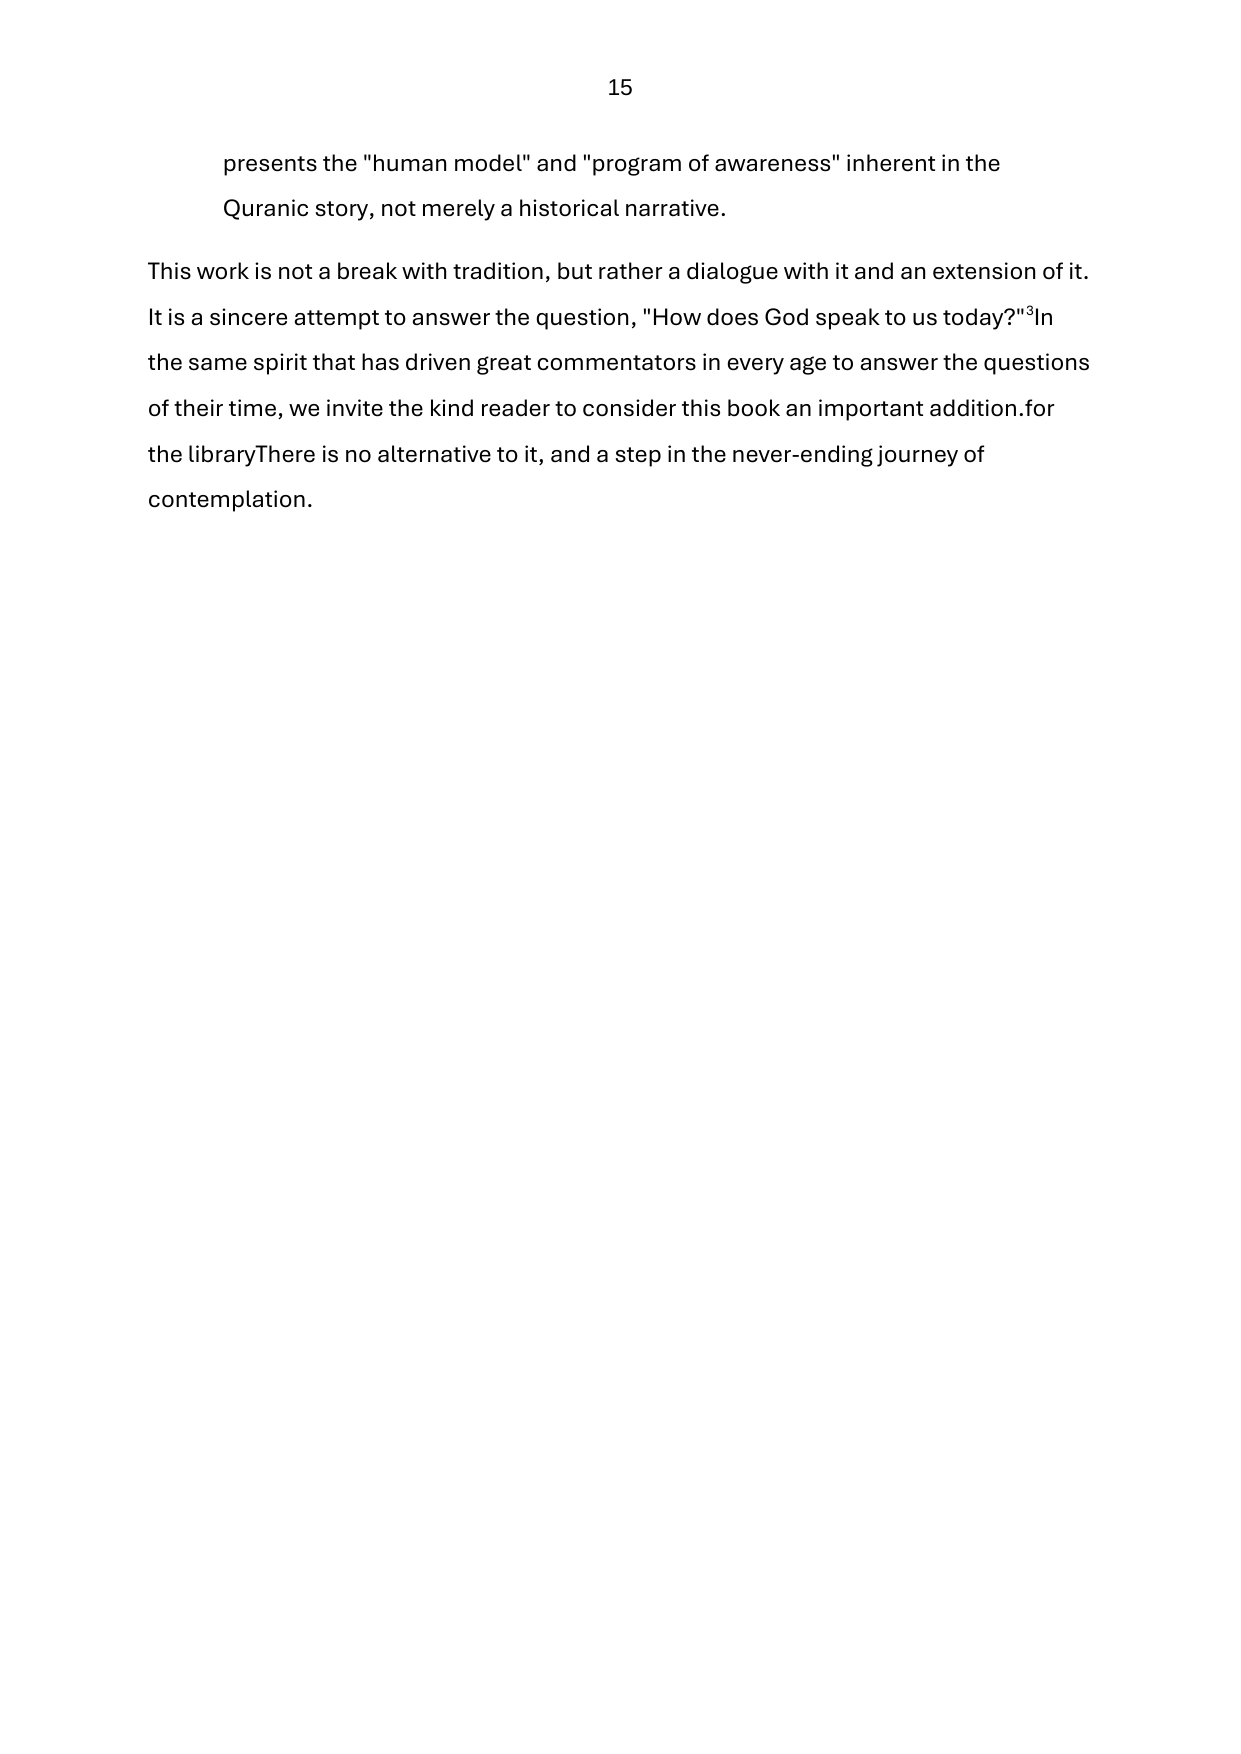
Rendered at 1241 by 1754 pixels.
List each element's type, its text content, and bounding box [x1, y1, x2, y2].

text This work is not a break with tradition, but rather a dialogue with it and an extension of it. It is a sincere attempt to answer the question, "How does God speak to us today?"3In the same spirit that has driven great commentators in every age to answer the questions of their time, we invite the kind reader to consider this book an important addition.for the libraryThere is no alternative to it, and a step in the never-ending journey of contemplation. [148, 256, 1093, 515]
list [185, 148, 1093, 224]
